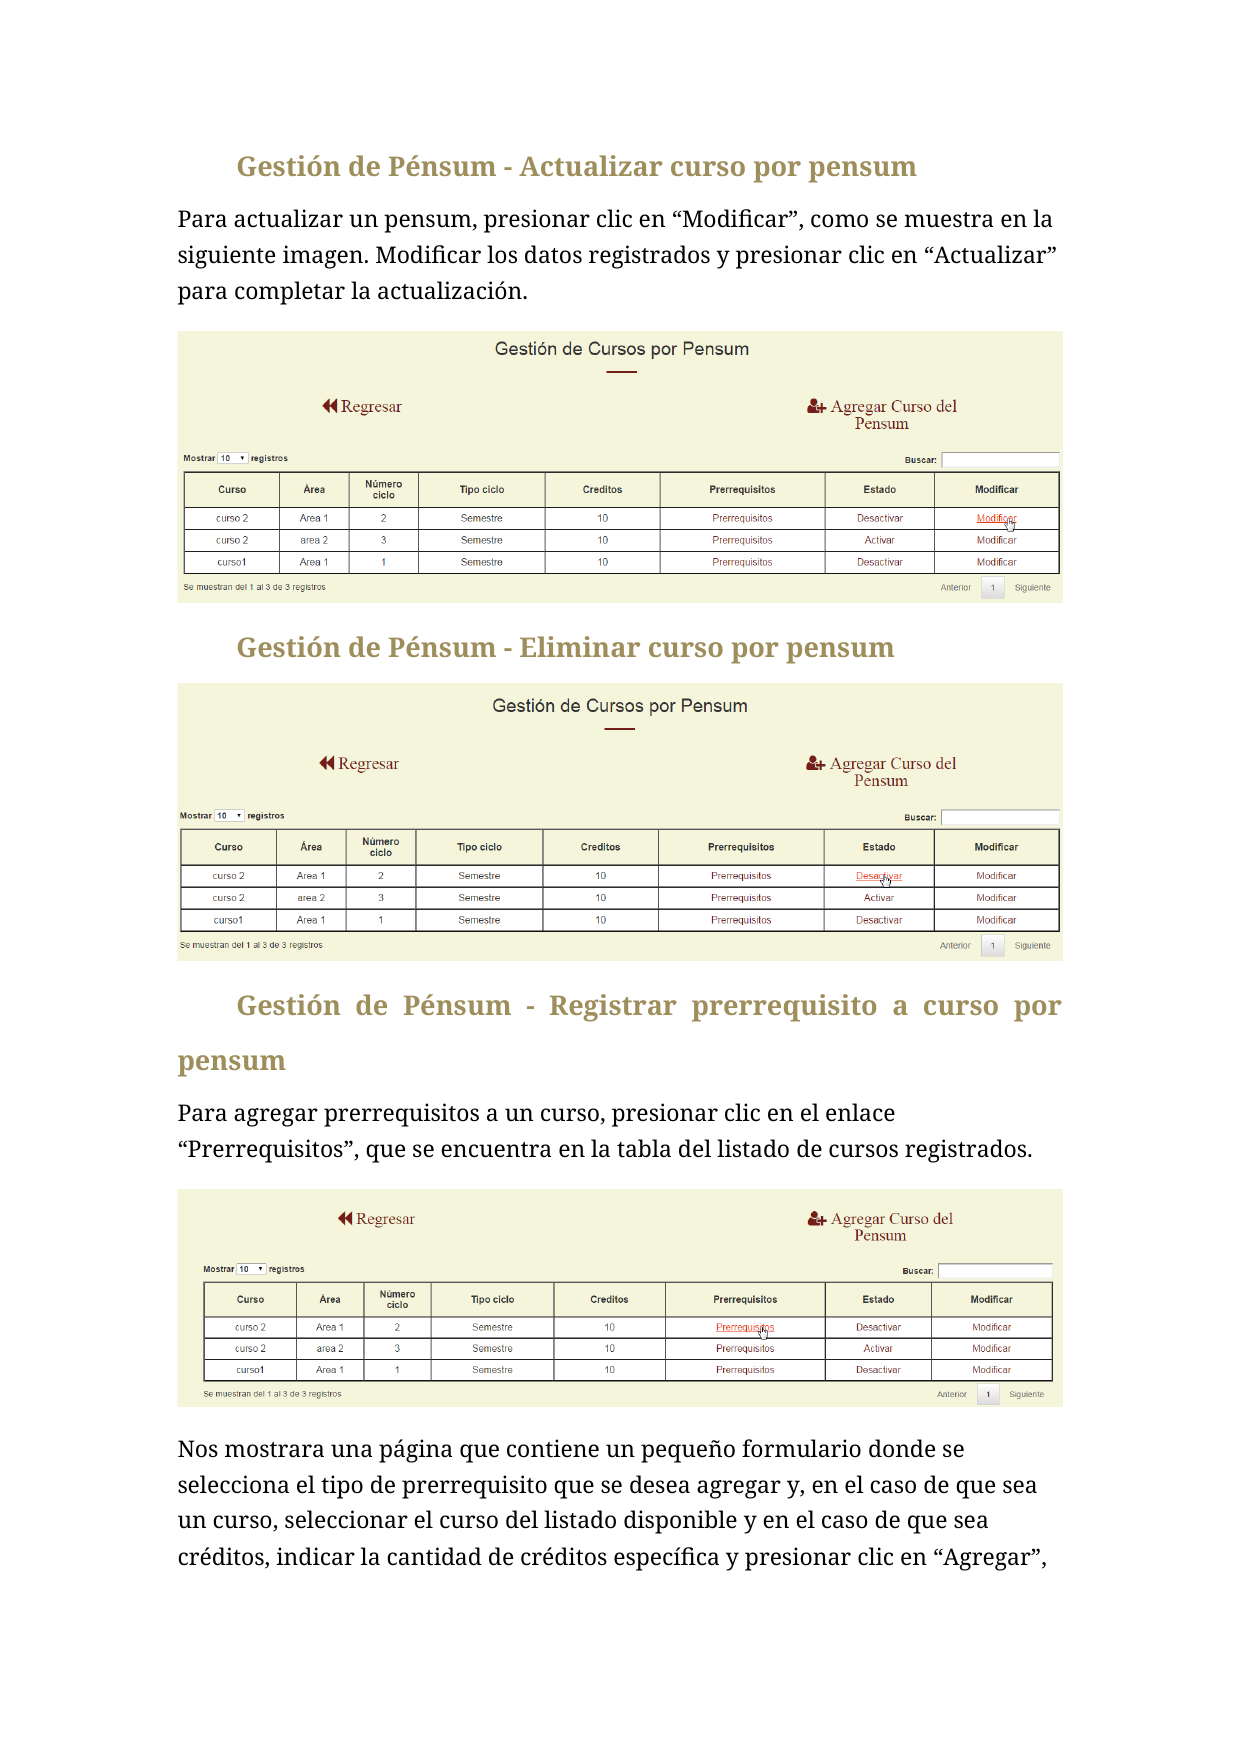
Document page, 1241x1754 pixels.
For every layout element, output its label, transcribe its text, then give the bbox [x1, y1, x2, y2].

picture [177, 1189, 1063, 1407]
picture [177, 331, 1063, 603]
picture [177, 683, 1063, 961]
text Para agregar prerrequisitos a un curso, presionar clic en el enlace “Prerrequisitos”, que se encuentra en la tabla del listado de cursos registrados. [177, 1097, 1063, 1164]
subtitle Gestión de Pénsum - Registrar prerrequisito a curso por pensum [177, 986, 1063, 1078]
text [177, 1433, 1063, 1572]
subtitle Gestión de Pénsum - Eliminar curso por pensum [177, 628, 1063, 665]
subtitle Gestión de Pénsum - Actualizar curso por pensum [177, 148, 1063, 184]
text Para actualizar un pensum, presionar clic en “Modificar”, como se muestra en la siguiente imagen. Modificar los datos registrados y presionar clic en “Actualizar” para completar la actualización. [177, 203, 1063, 306]
